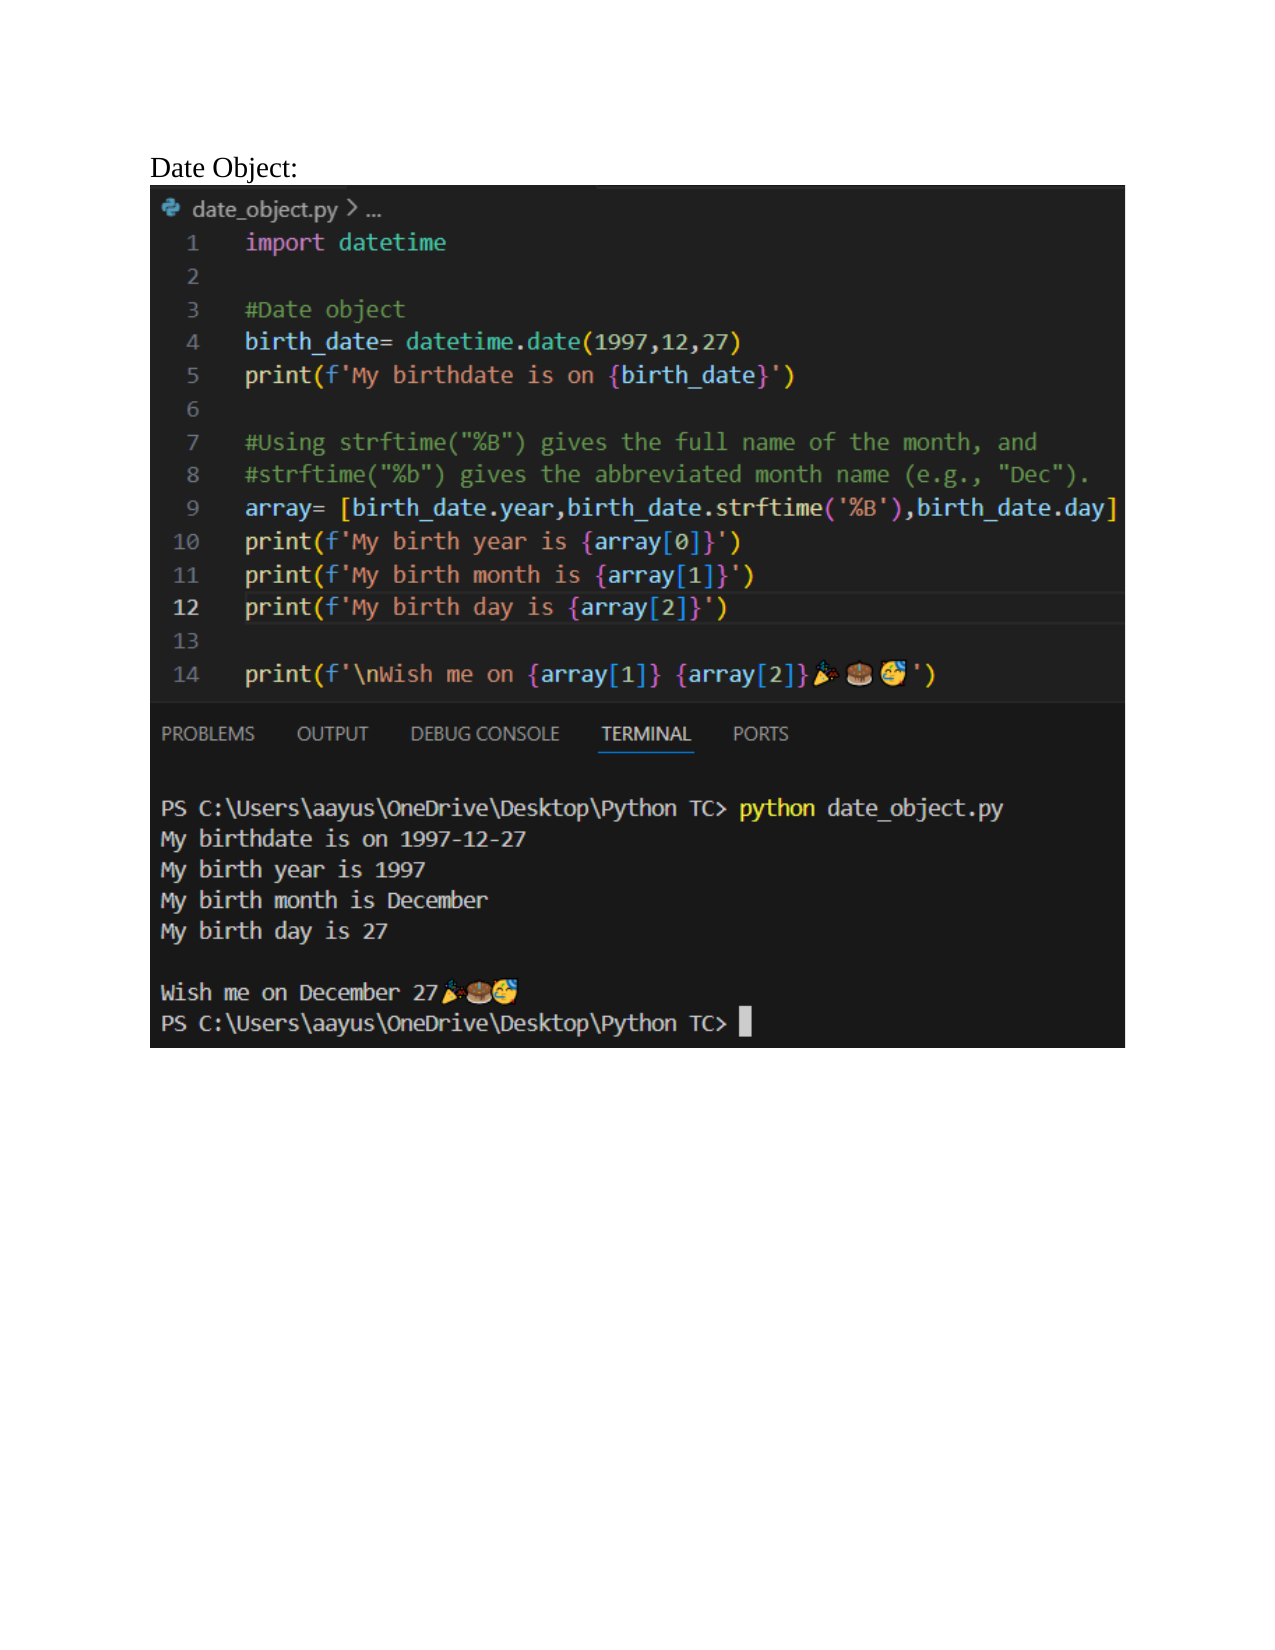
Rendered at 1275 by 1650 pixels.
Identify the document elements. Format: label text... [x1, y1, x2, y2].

picture [150, 185, 1125, 1048]
text Date Object: [150, 150, 1125, 185]
